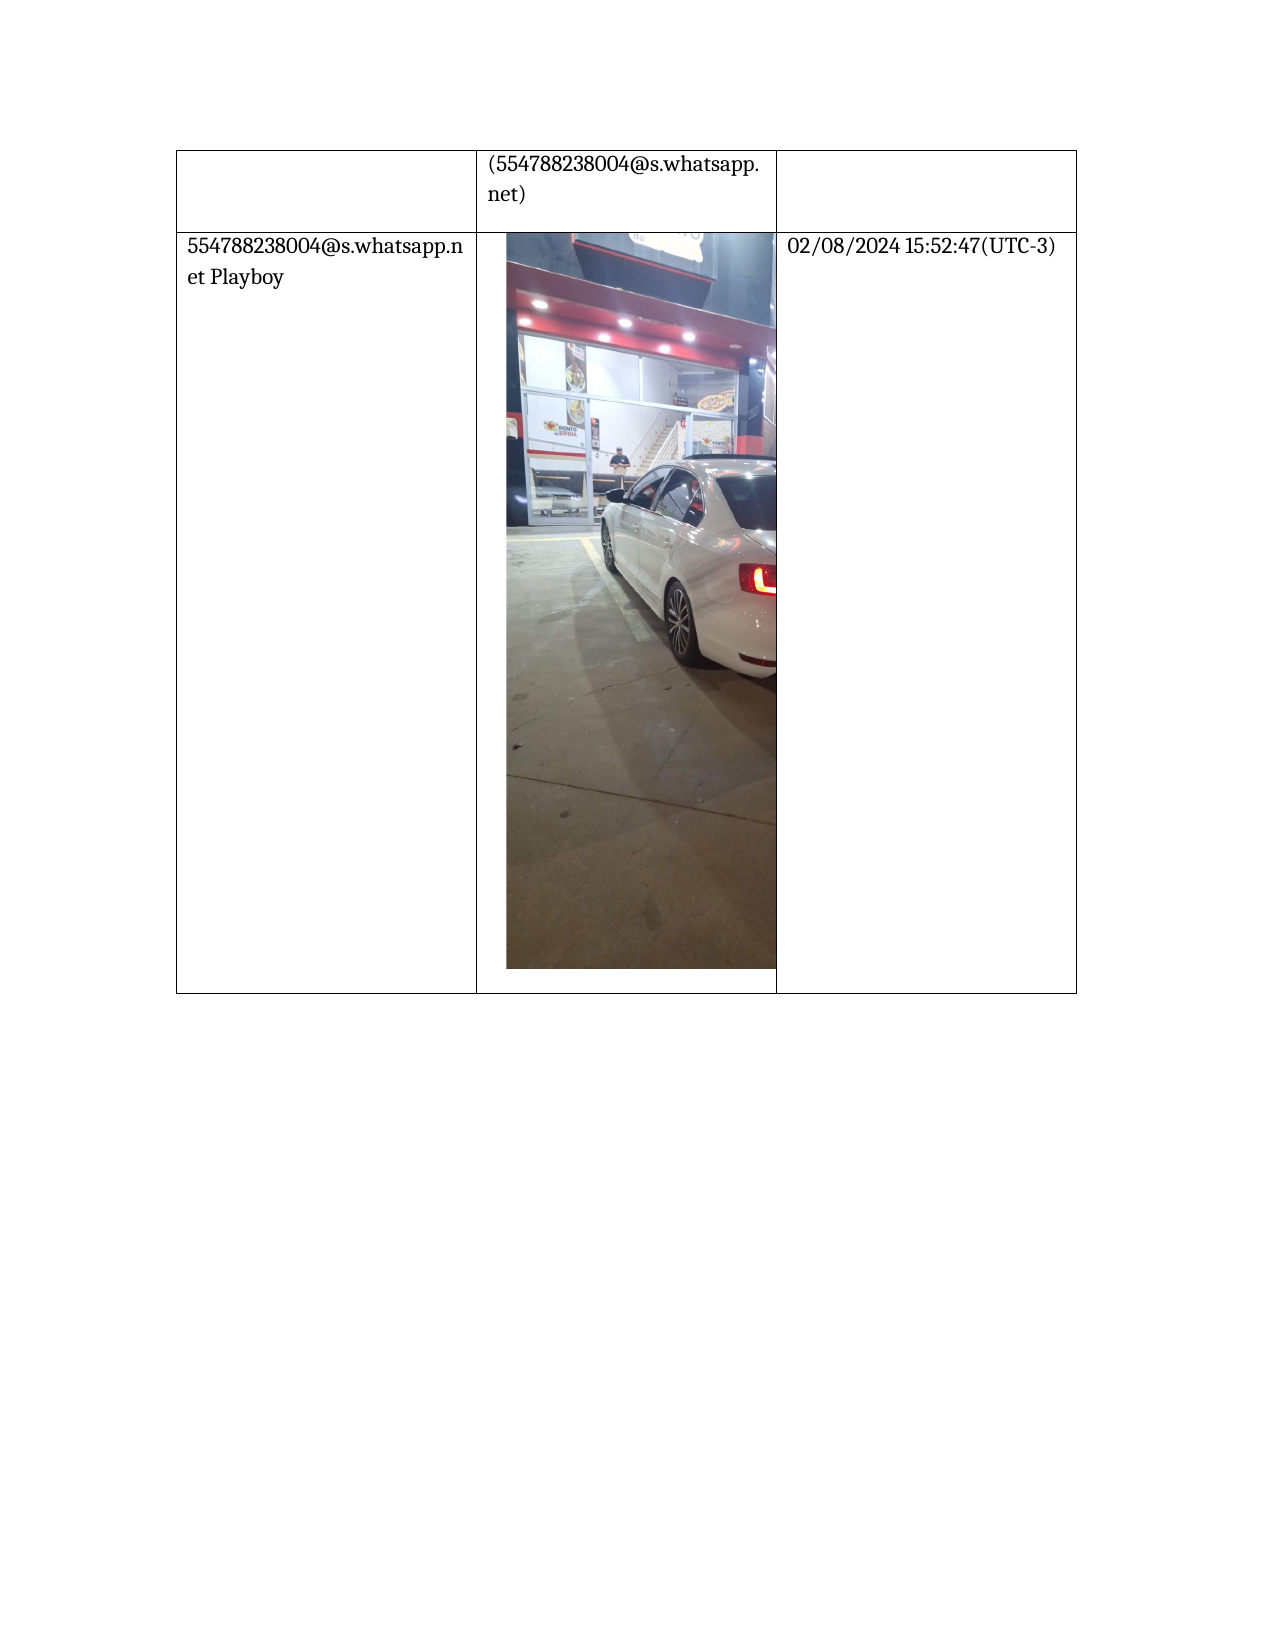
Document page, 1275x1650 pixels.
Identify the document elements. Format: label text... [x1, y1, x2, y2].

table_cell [477, 151, 776, 232]
table_cell [477, 233, 776, 993]
picture [506, 233, 777, 969]
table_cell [177, 151, 476, 232]
table_cell 02/08/2024 15:52:47(UTC-3) [777, 233, 1076, 993]
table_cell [777, 151, 1076, 232]
table_cell 554788238004@s.whatsapp.net Playboy [177, 233, 476, 993]
